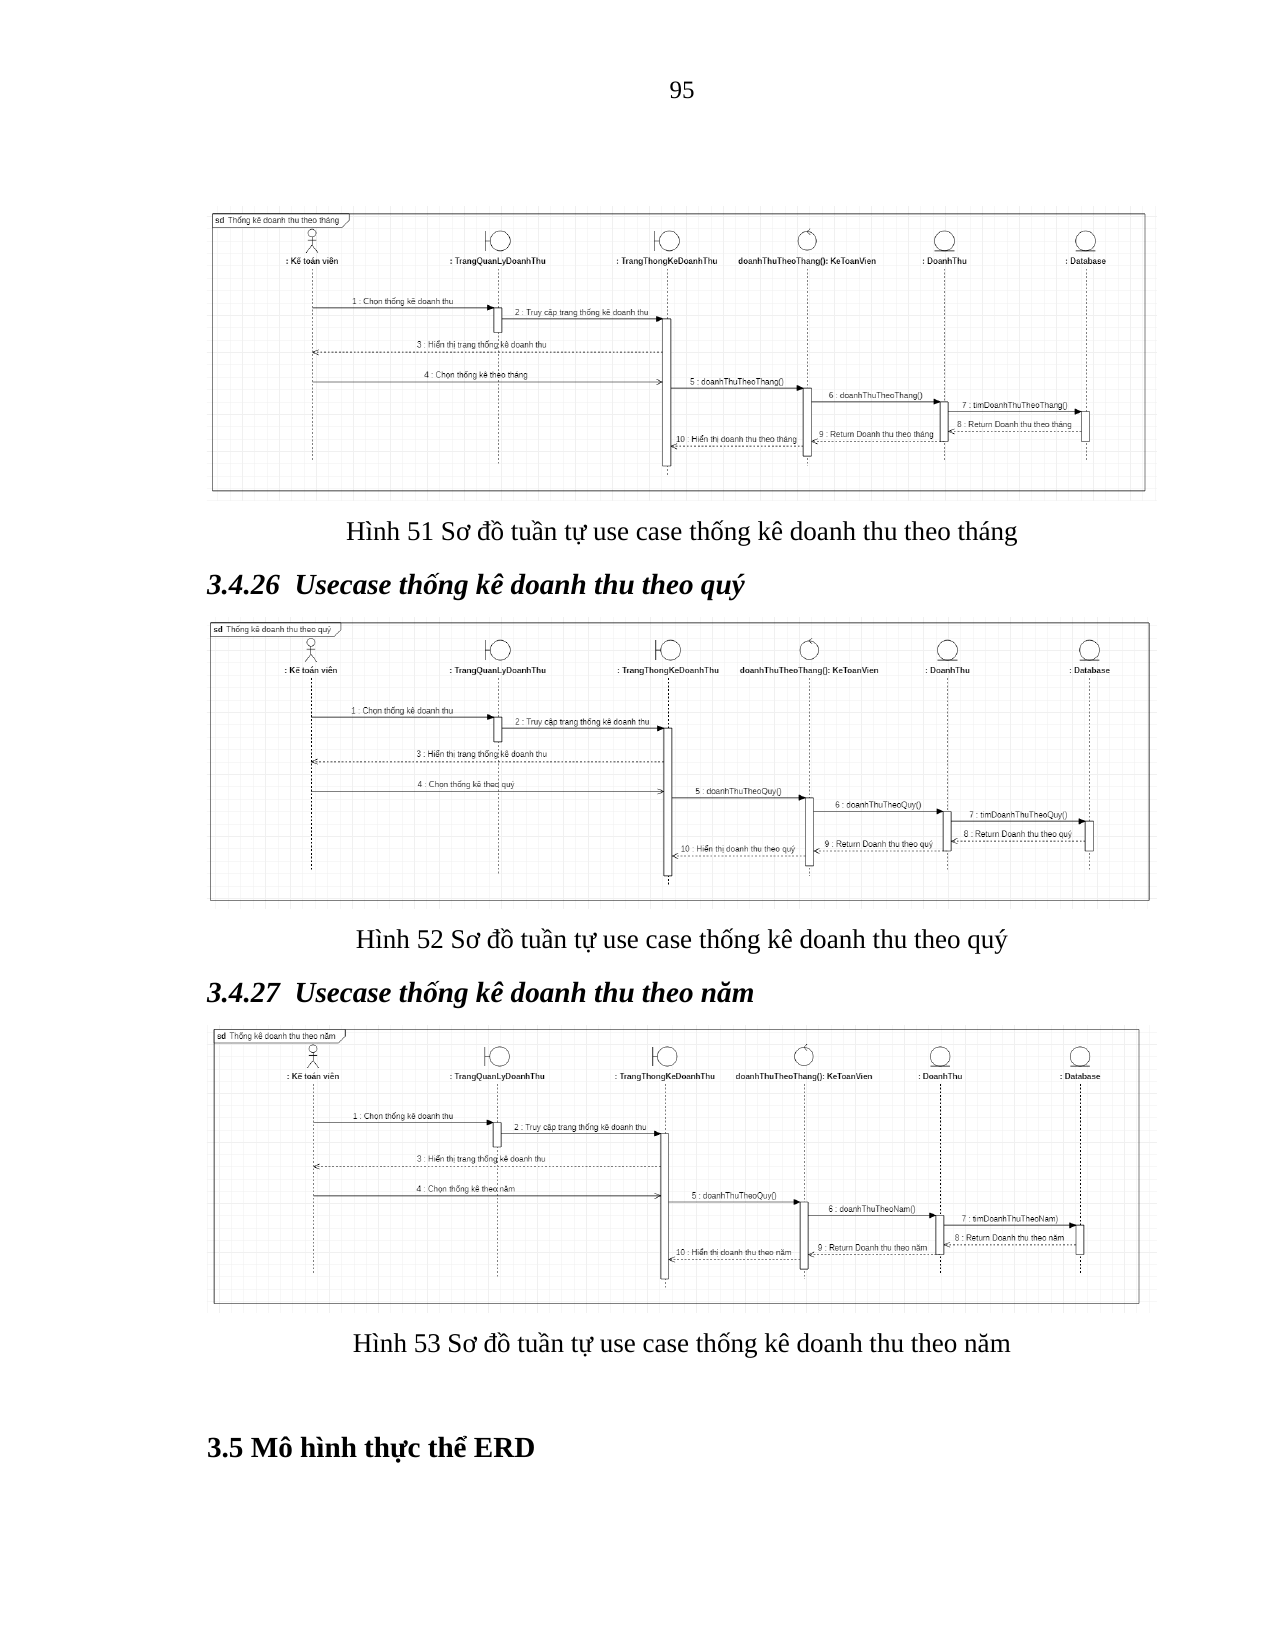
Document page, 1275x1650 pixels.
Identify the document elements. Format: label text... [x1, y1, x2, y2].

text Hình 53 Sơ đồ tuần tự use case thống kê doanh thu theo năm [207, 1327, 1157, 1358]
text Hình 52 Sơ đồ tuần tự use case thống kê doanh thu theo quý [207, 923, 1157, 954]
picture [206, 617, 1157, 909]
picture [206, 206, 1157, 501]
text 3.4.27 Usecase thống kê doanh thu theo năm [207, 975, 1157, 1009]
text 3.4.26 Usecase thống kê doanh thu theo quý [207, 567, 1157, 600]
text 3.5 Mô hình thực thể ERD [207, 1430, 1157, 1463]
text Hình 51 Sơ đồ tuần tự use case thống kê doanh thu theo tháng [207, 515, 1157, 546]
picture [206, 1025, 1157, 1313]
